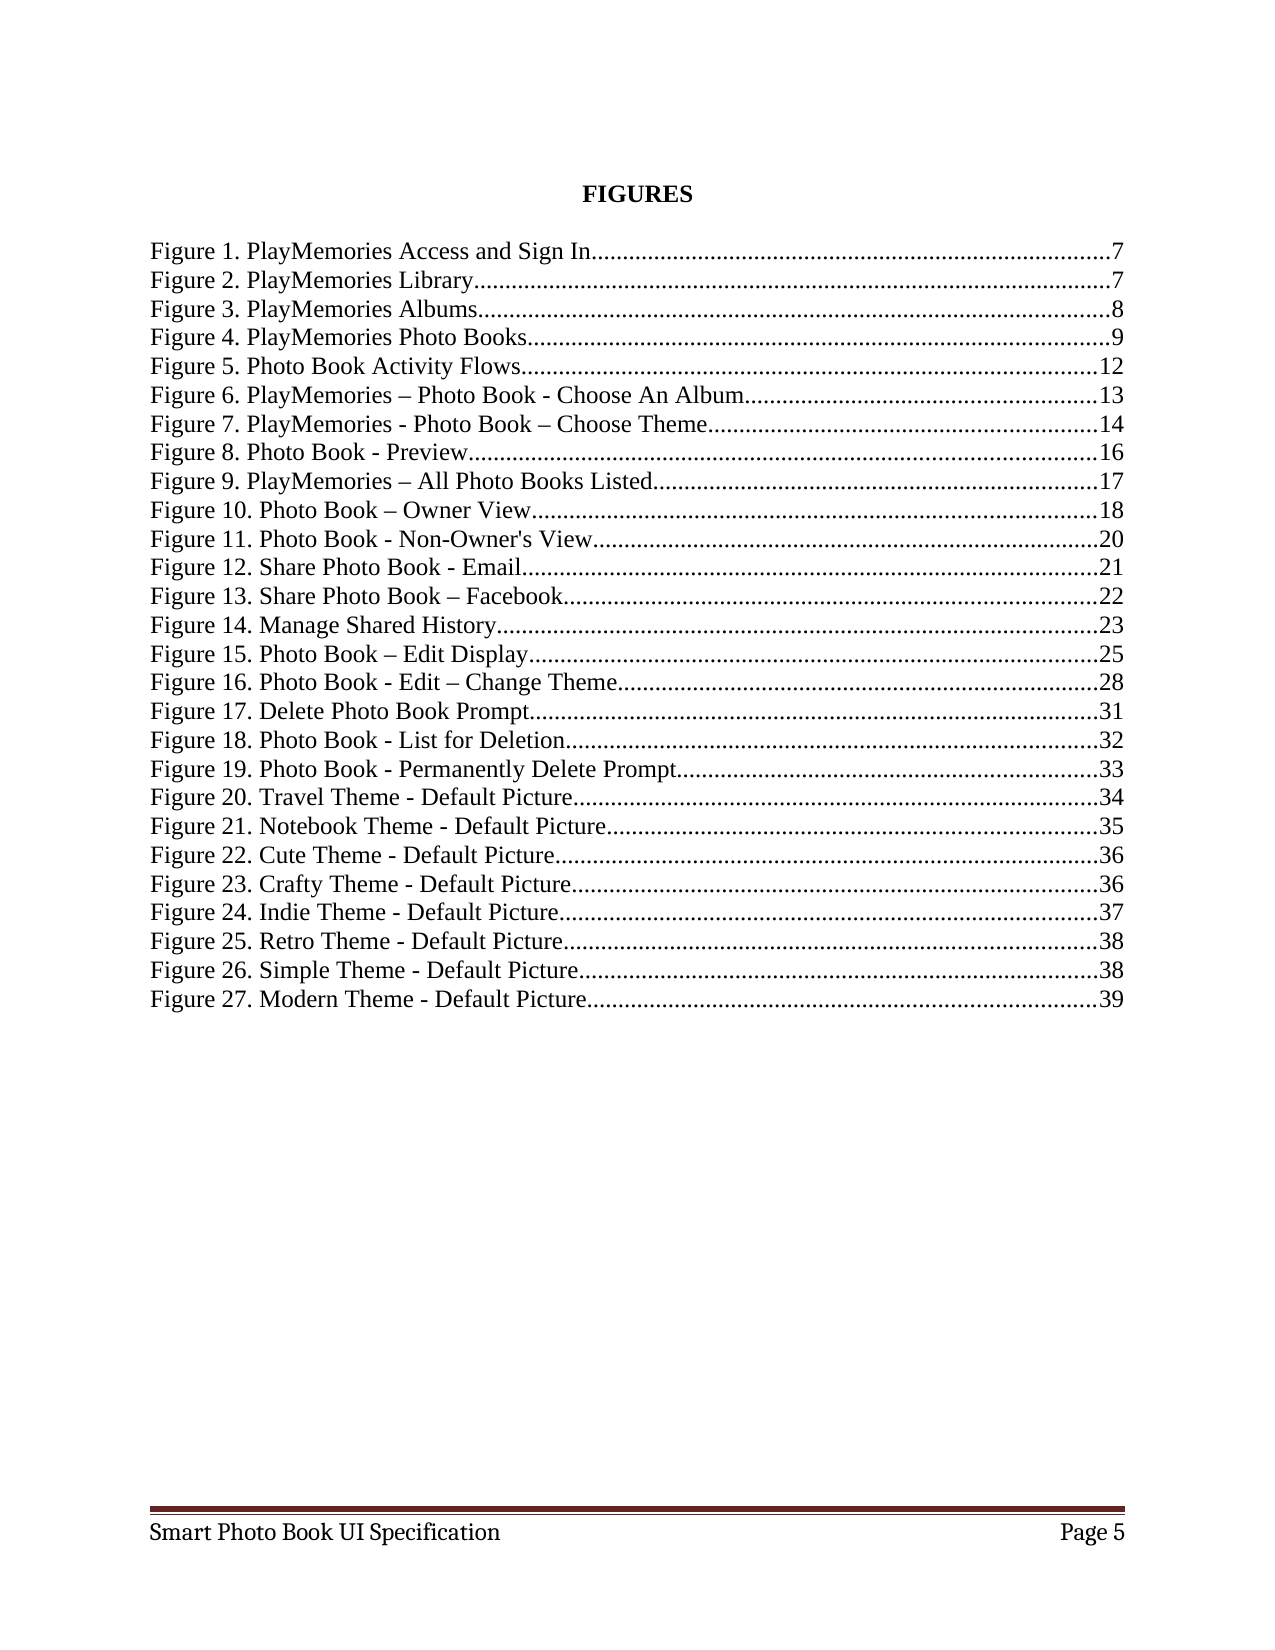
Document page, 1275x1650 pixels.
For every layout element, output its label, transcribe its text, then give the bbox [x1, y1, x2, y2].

text Figure 24. Indie Theme - Default Picture 37 [150, 897, 1125, 926]
text Figure 10. Photo Book – Owner View 18 [150, 495, 1125, 524]
text Figure 26. Simple Theme - Default Picture 38 [150, 955, 1125, 984]
text Figure 6. PlayMemories – Photo Book - Choose An Album 13 [150, 380, 1125, 409]
text Figure 16. Photo Book - Edit – Change Theme 28 [150, 667, 1125, 696]
text FIGURES [150, 179, 1125, 207]
text Figure 19. Photo Book - Permanently Delete Prompt 33 [150, 754, 1125, 782]
text Figure 22. Cute Theme - Default Picture 36 [150, 840, 1125, 869]
text Figure 25. Retro Theme - Default Picture 38 [150, 926, 1125, 955]
text Figure 23. Crafty Theme - Default Picture 36 [150, 869, 1125, 897]
text Figure 14. Manage Shared History 23 [150, 610, 1125, 639]
text Figure 12. Share Photo Book - Email 21 [150, 552, 1125, 581]
text Figure 21. Notebook Theme - Default Picture 35 [150, 811, 1125, 840]
text Figure 5. Photo Book Activity Flows 12 [150, 351, 1125, 380]
text Figure 4. PlayMemories Photo Books 9 [150, 322, 1125, 351]
text Figure 13. Share Photo Book – Facebook 22 [150, 581, 1125, 610]
text Figure 9. PlayMemories – All Photo Books Listed 17 [150, 466, 1125, 495]
text Figure 15. Photo Book – Edit Display 25 [150, 639, 1125, 667]
text Figure 20. Travel Theme - Default Picture 34 [150, 782, 1125, 811]
text Figure 1. PlayMemories Access and Sign In 7 [150, 236, 1125, 265]
text Figure 8. Photo Book - Preview 16 [150, 437, 1125, 466]
text Figure 17. Delete Photo Book Prompt 31 [150, 696, 1125, 725]
text Figure 27. Modern Theme - Default Picture 39 [150, 984, 1125, 1012]
text Figure 18. Photo Book - List for Deletion 32 [150, 725, 1125, 754]
text Figure 11. Photo Book - Non-Owner's View 20 [150, 524, 1125, 552]
text Figure 3. PlayMemories Albums 8 [150, 294, 1125, 322]
text Figure 7. PlayMemories - Photo Book – Choose Theme 14 [150, 409, 1125, 437]
text Figure 2. PlayMemories Library 7 [150, 265, 1125, 294]
